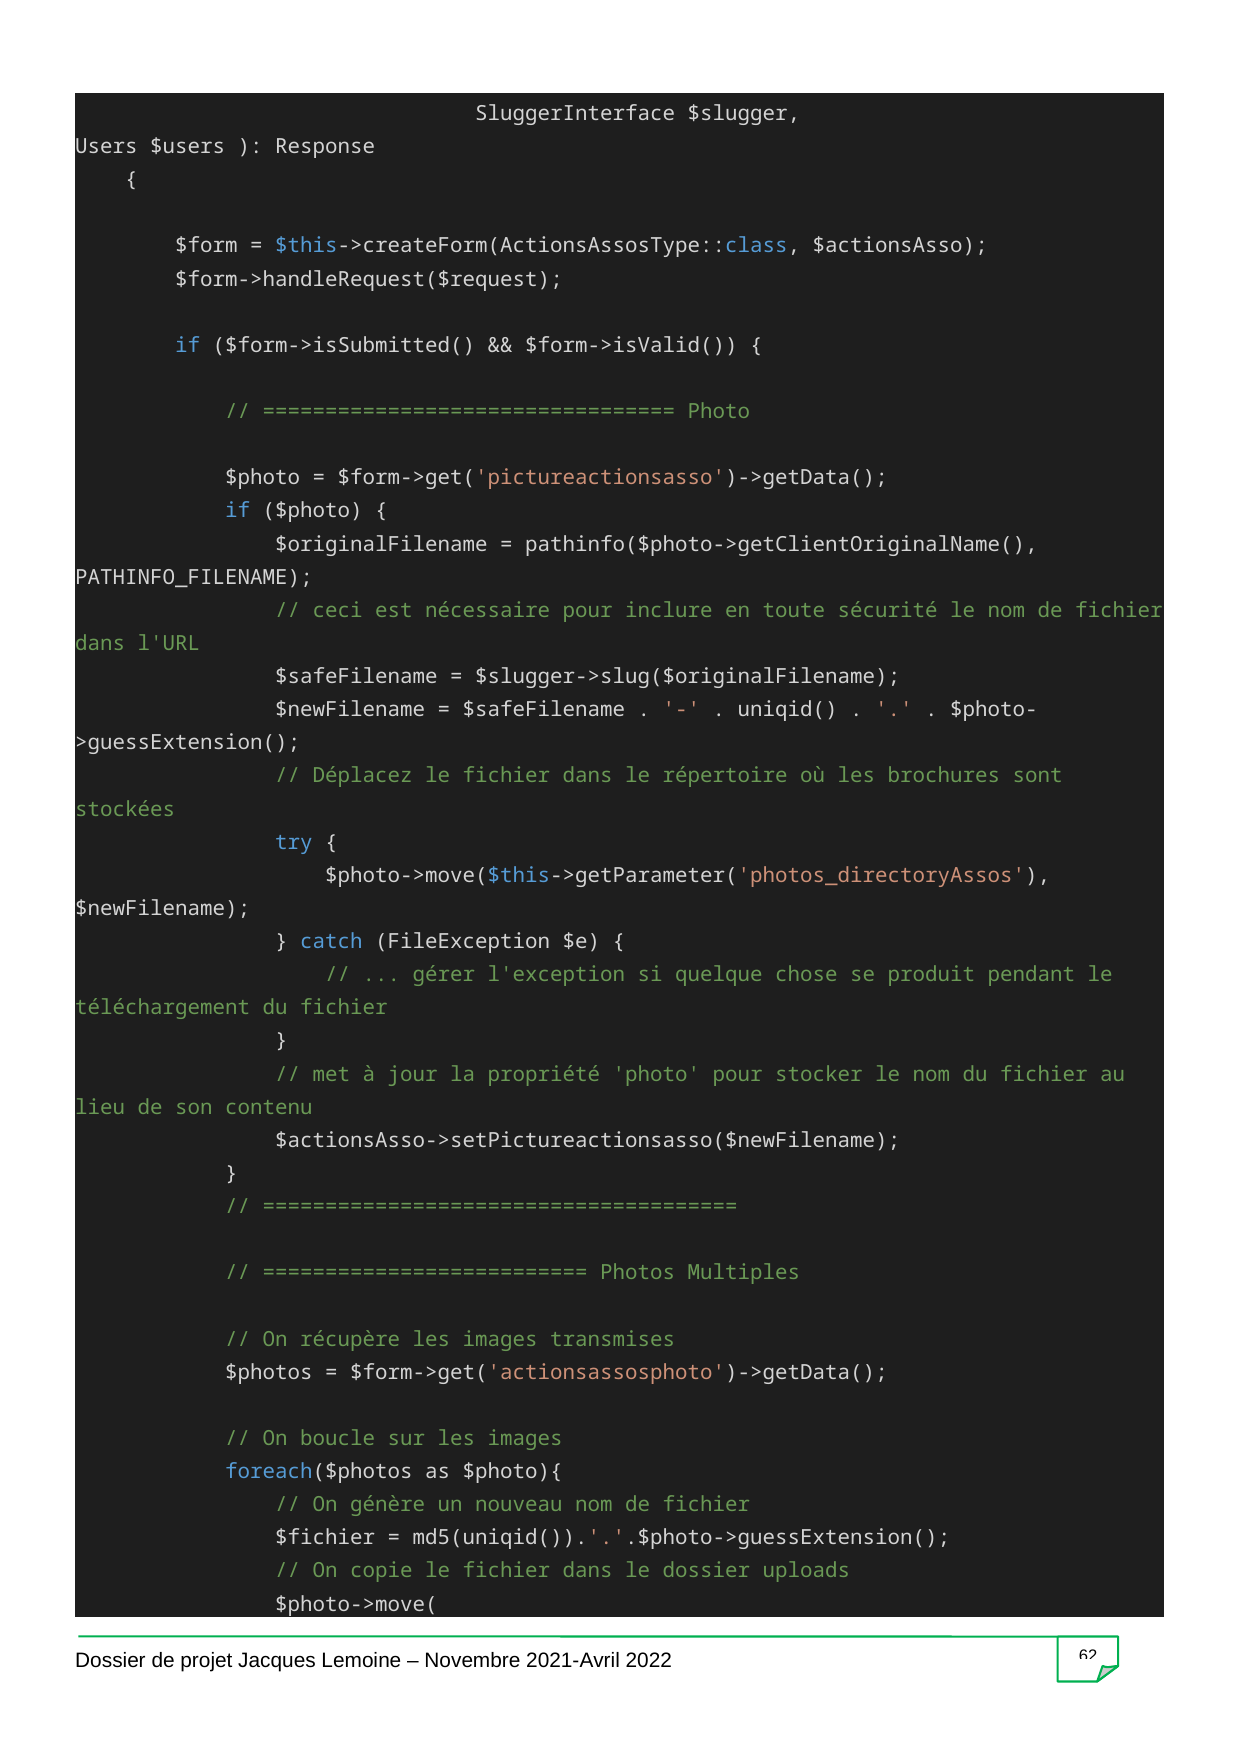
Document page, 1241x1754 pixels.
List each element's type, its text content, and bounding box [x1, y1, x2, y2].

text // ceci est nécessaire pour inclure en toute sécurité le nom de fichier dans l'URL [75, 590, 1164, 656]
text { [75, 159, 1164, 193]
text $photo = $form->get('pictureactionsasso')->getData(); [75, 458, 1164, 491]
text } [75, 1021, 1164, 1054]
text if ($photo) { [75, 491, 1164, 524]
text $originalFilename = pathinfo($photo->getClientOriginalName(), PATHINFO_FILENAME); [75, 524, 1164, 590]
text } catch (FileException $e) { [75, 921, 1164, 954]
text $actionsAsso->setPictureactionsasso($newFilename); [75, 1120, 1164, 1153]
text // ================================= Photo [75, 391, 1164, 424]
text if ($form->isSubmitted() && $form->isValid()) { [75, 325, 1164, 358]
text $photos = $form->get('actionsassosphoto')->getData(); [75, 1352, 1164, 1385]
text // met à jour la propriété 'photo' pour stocker le nom du fichier au lieu de son contenu [75, 1054, 1164, 1120]
text // On génère un nouveau nom de fichier [75, 1484, 1164, 1518]
text $form->handleRequest($request); [75, 259, 1164, 292]
text // ====================================== [75, 1186, 1164, 1219]
text $form = $this->createForm(ActionsAssosType::class, $actionsAsso); [75, 226, 1164, 259]
text $photo->move($this->getParameter('photos_directoryAssos'), $newFilename); [75, 855, 1164, 921]
text // On récupère les images transmises [75, 1319, 1164, 1352]
text // ========================== Photos Multiples [75, 1253, 1164, 1286]
text SluggerInterface $slugger, Users $users ): Response [75, 93, 1164, 159]
text // ... gérer l'exception si quelque chose se produit pendant le téléchargement du fichier [75, 954, 1164, 1021]
text // Déplacez le fichier dans le répertoire où les brochures sont stockées [75, 756, 1164, 822]
text foreach($photos as $photo){ [75, 1451, 1164, 1484]
text } [75, 1153, 1164, 1186]
text $safeFilename = $slugger->slug($originalFilename); [75, 656, 1164, 689]
text $photo->move( [75, 1584, 1164, 1617]
text // On copie le fichier dans le dossier uploads [75, 1551, 1164, 1584]
text try { [75, 822, 1164, 855]
text $fichier = md5(uniqid()).'.'.$photo->guessExtension(); [75, 1518, 1164, 1551]
text // On boucle sur les images [75, 1418, 1164, 1451]
text $newFilename = $safeFilename . '-' . uniqid() . '.' . $photo->guessExtension(); [75, 689, 1164, 756]
